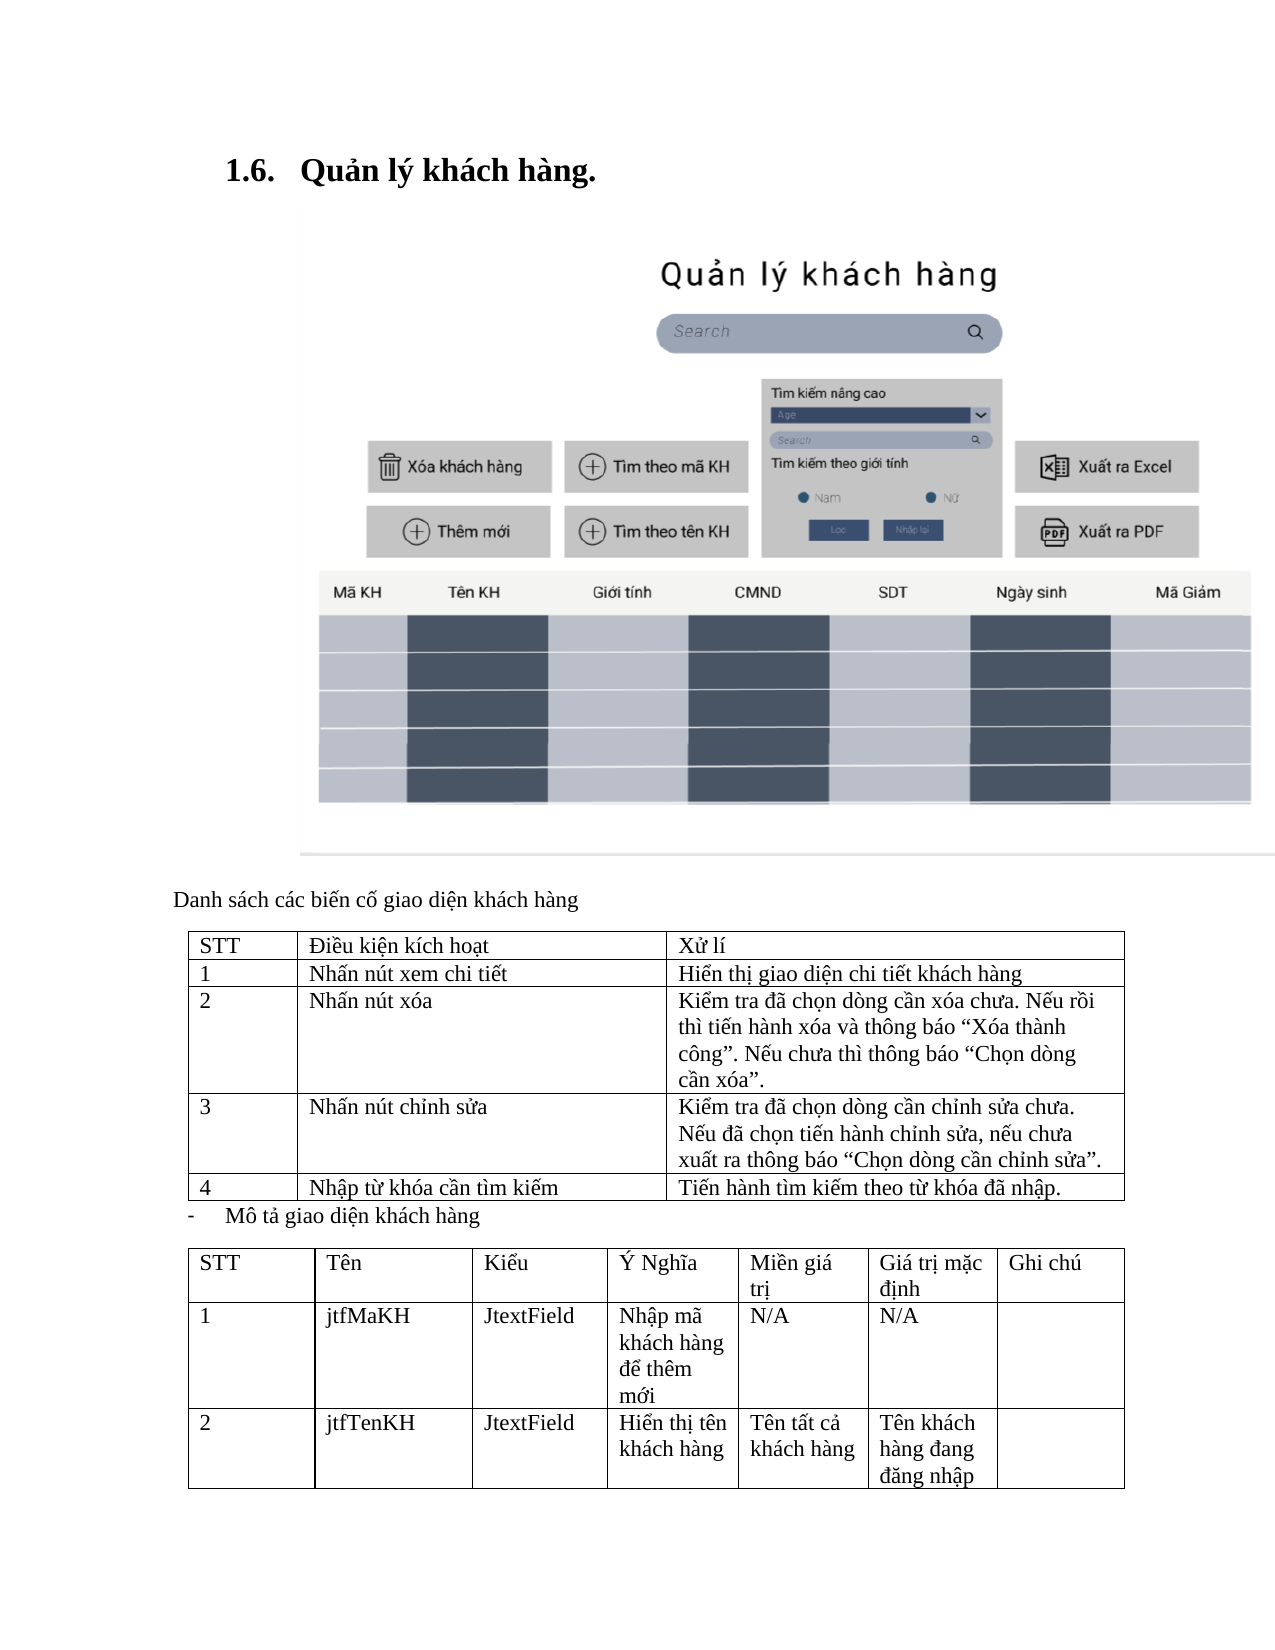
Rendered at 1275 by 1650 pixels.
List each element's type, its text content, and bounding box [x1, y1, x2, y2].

table_cell 3 [189, 1094, 297, 1172]
table_header STT [189, 932, 297, 958]
table_cell Kiểm tra đã chọn dòng cần xóa chưa. Nếu rồi thì tiến hành xóa và thông báo “Xóa thành công”. Nếu chưa thì thông báo “Chọn dòng cần xóa”. [667, 987, 1124, 1092]
table_cell 1 [189, 1303, 314, 1408]
table_cell [998, 1409, 1124, 1488]
table_cell JtextField [473, 1303, 607, 1408]
table_cell Nhấn nút xem chi tiết [298, 960, 666, 986]
table_cell Nhấn nút xóa [298, 987, 666, 1092]
table_header STT [189, 1249, 314, 1302]
picture [300, 207, 1275, 856]
table_cell Tên tất cả khách hàng [739, 1409, 868, 1488]
table_cell jtfMaKH [316, 1303, 472, 1408]
table_cell 4 [189, 1174, 297, 1200]
table_cell Kiểm tra đã chọn dòng cần chỉnh sửa chưa. Nếu đã chọn tiến hành chỉnh sửa, nếu chưa xuất ra thông báo “Chọn dòng cần chỉnh sửa”. [667, 1094, 1124, 1172]
table_cell jtfTenKH [316, 1409, 472, 1488]
list Mô tả giao diện khách hàng [187, 1201, 1125, 1229]
text Danh sách các biến cố giao diện khách hàng [150, 886, 1125, 912]
table_header Giá trị mặc định [869, 1249, 997, 1302]
table_header Điều kiện kích hoạt [298, 932, 666, 958]
table_cell [998, 1303, 1124, 1408]
list Quản lý khách hàng. [225, 150, 1125, 188]
table_cell 1 [189, 960, 297, 986]
table_header Ghi chú [998, 1249, 1124, 1302]
table_header Miền giá trị [739, 1249, 868, 1302]
table_header Tên [316, 1249, 472, 1302]
table_cell 2 [189, 1409, 314, 1488]
table_cell Nhấn nút chỉnh sửa [298, 1094, 666, 1172]
table_header Kiểu [473, 1249, 607, 1302]
table_cell Tiến hành tìm kiếm theo từ khóa đã nhập. [667, 1174, 1124, 1200]
table_cell 2 [189, 987, 297, 1092]
table_cell Nhập từ khóa cần tìm kiếm [298, 1174, 666, 1200]
table_header Ý Nghĩa [608, 1249, 738, 1302]
table_header Xử lí [667, 932, 1124, 958]
table_cell N/A [869, 1303, 997, 1408]
table_cell JtextField [473, 1409, 607, 1488]
table_cell Hiển thị giao diện chi tiết khách hàng [667, 960, 1124, 986]
table_cell N/A [739, 1303, 868, 1408]
table_cell Tên khách hàng đang đăng nhập [869, 1409, 997, 1488]
table_cell Nhập mã khách hàng để thêm mới [608, 1303, 738, 1408]
table_cell Hiển thị tên khách hàng [608, 1409, 738, 1488]
